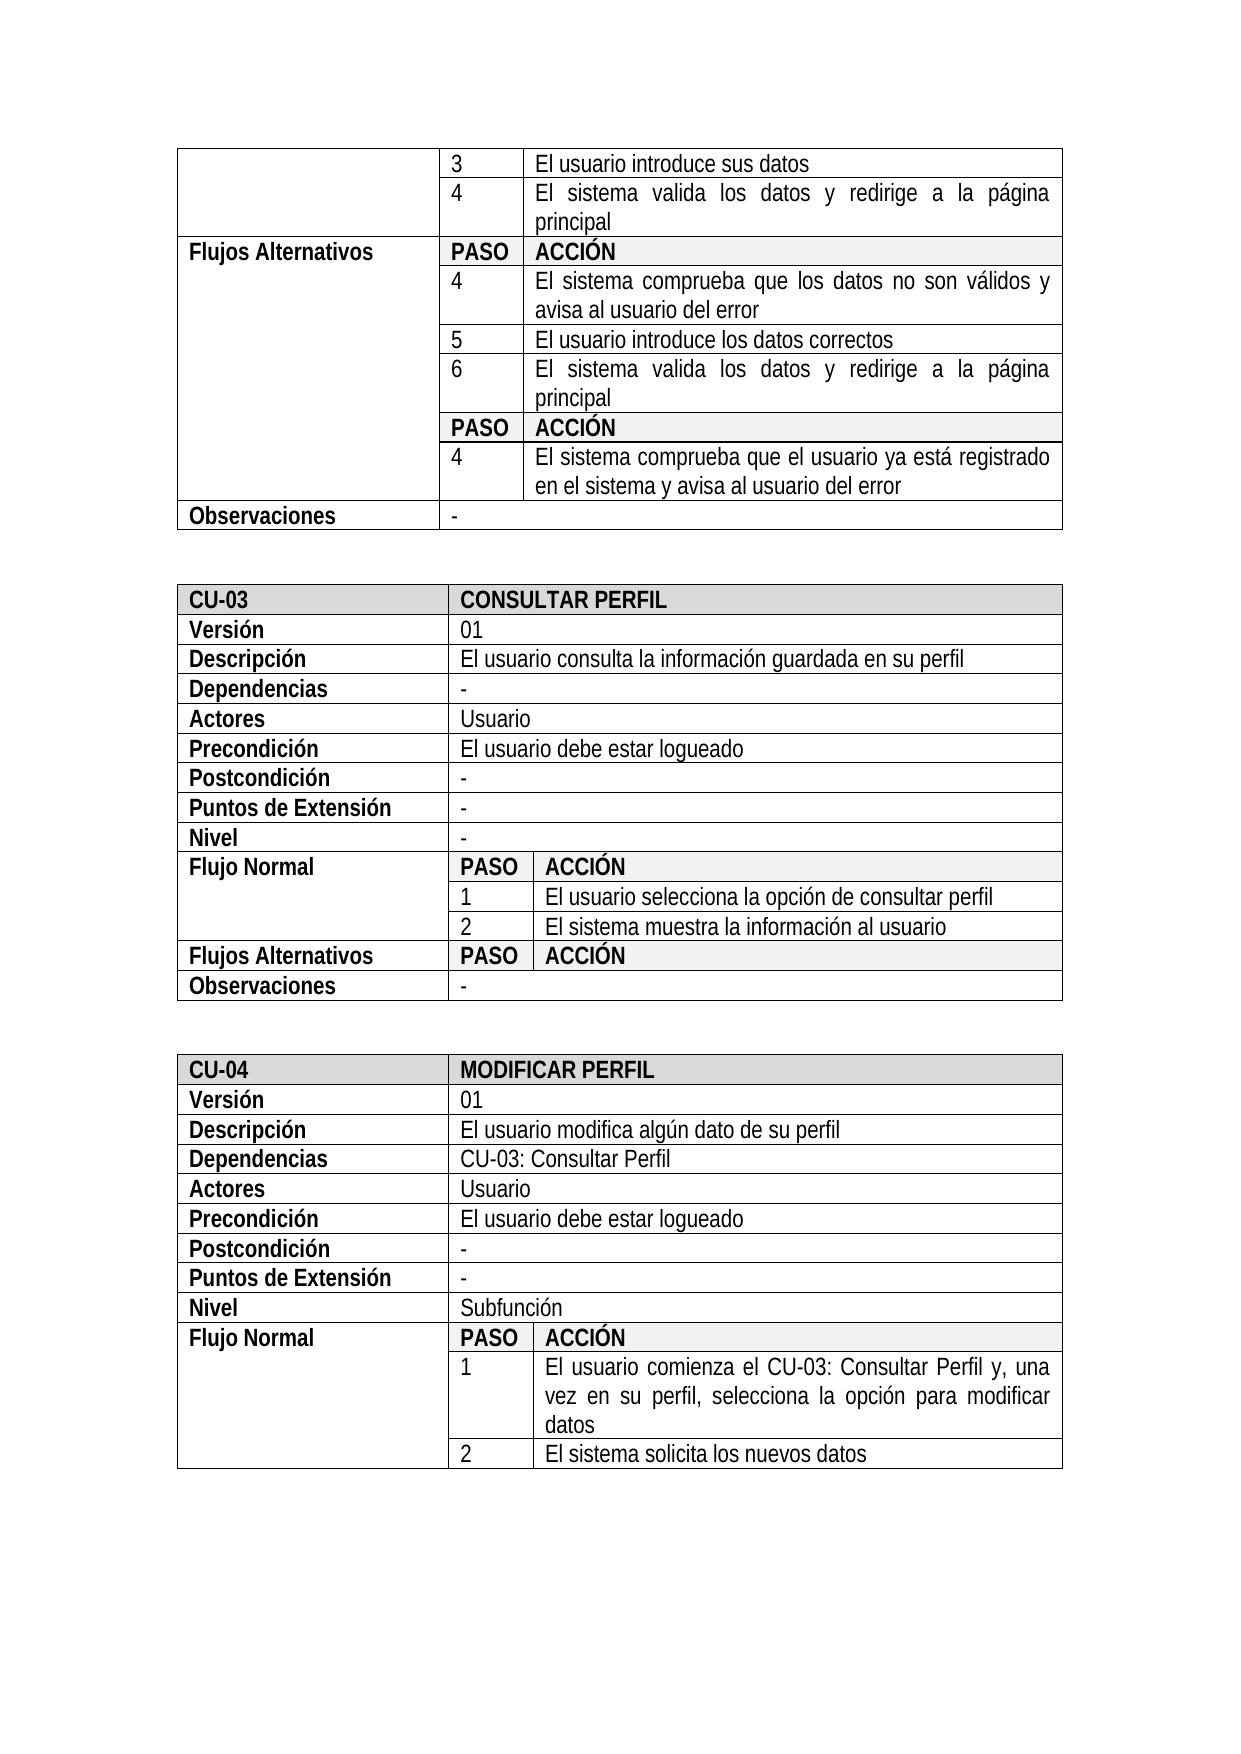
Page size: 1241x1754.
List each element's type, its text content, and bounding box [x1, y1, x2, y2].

table_cell - [440, 501, 1062, 529]
table_cell PASO [449, 1323, 533, 1351]
table_cell ACCIÓN [534, 1323, 1062, 1351]
table_cell ACCIÓN [534, 852, 1062, 881]
table_cell El usuario debe estar logueado [449, 734, 1062, 762]
table_cell Flujos Alternativos [178, 237, 439, 500]
table_cell 3 [440, 149, 523, 177]
table_cell 4 [440, 443, 523, 500]
table_cell El sistema comprueba que el usuario ya está registrado en el sistema y avisa al usuario del error [524, 443, 1062, 500]
table_cell El usuario selecciona la opción de consultar perfil [534, 882, 1062, 911]
table_cell Observaciones [178, 971, 448, 1000]
table_cell El sistema valida los datos y redirige a la página principal [524, 178, 1062, 236]
table_header MODIFICAR PERFIL [449, 1055, 1062, 1084]
table_cell 5 [440, 325, 523, 353]
table_cell CU-03: Consultar Perfil [449, 1145, 1062, 1173]
table_cell Subfunción [449, 1293, 1062, 1322]
table_cell 2 [449, 912, 533, 940]
table_cell Puntos de Extensión [178, 1263, 448, 1292]
table_cell PASO [440, 237, 523, 265]
table_cell El usuario introduce los datos correctos [524, 325, 1062, 353]
table_cell El sistema solicita los nuevos datos [534, 1439, 1062, 1468]
table_cell El usuario comienza el CU-03: Consultar Perfil y, una vez en su perfil, selecciona la opción para modificar datos [534, 1352, 1062, 1438]
table_cell 4 [440, 178, 523, 236]
table_cell - [449, 1234, 1062, 1262]
table_cell El sistema valida los datos y redirige a la página principal [524, 354, 1062, 412]
table_cell ACCIÓN [524, 413, 1062, 441]
table_cell Puntos de Extensión [178, 793, 448, 822]
table_cell - [449, 971, 1062, 1000]
table_cell 4 [440, 266, 523, 324]
table_cell Flujo Normal [178, 852, 448, 940]
table_cell Postcondición [178, 763, 448, 792]
table_cell Precondición [178, 1204, 448, 1232]
table_cell El sistema muestra la información al usuario [534, 912, 1062, 940]
table_cell El usuario debe estar logueado [449, 1204, 1062, 1232]
table_cell Nivel [178, 1293, 448, 1322]
table_cell El sistema comprueba que los datos no son válidos y avisa al usuario del error [524, 266, 1062, 324]
table_cell Nivel [178, 823, 448, 851]
table_cell Flujos Alternativos [178, 941, 448, 970]
table_cell Precondición [178, 734, 448, 762]
table_cell El usuario introduce sus datos [524, 149, 1062, 177]
table_cell - [449, 763, 1062, 792]
table_cell - [449, 823, 1062, 851]
table_cell Postcondición [178, 1234, 448, 1262]
table_cell Flujo Normal [178, 1323, 448, 1468]
table_cell 1 [449, 1352, 533, 1438]
table_cell 01 [449, 615, 1062, 643]
table_cell 2 [449, 1439, 533, 1468]
table_cell El usuario consulta la información guardada en su perfil [449, 645, 1062, 673]
table_cell El usuario modifica algún dato de su perfil [449, 1115, 1062, 1143]
table_cell Observaciones [178, 501, 439, 529]
table_cell Usuario [449, 1174, 1062, 1203]
table_cell Versión [178, 1085, 448, 1114]
table_header CONSULTAR PERFIL [449, 585, 1062, 614]
table_cell Usuario [449, 704, 1062, 732]
table_cell Dependencias [178, 674, 448, 703]
table_cell Actores [178, 704, 448, 732]
table_cell PASO [440, 413, 523, 441]
table_cell Versión [178, 615, 448, 643]
table_cell Descripción [178, 1115, 448, 1143]
table_cell - [449, 674, 1062, 703]
table_cell PASO [449, 941, 533, 970]
table_header CU-03 [178, 585, 448, 614]
table_cell 6 [440, 354, 523, 412]
table_cell Dependencias [178, 1145, 448, 1173]
table_cell Actores [178, 1174, 448, 1203]
table_cell PASO [449, 852, 533, 881]
table_cell - [449, 1263, 1062, 1292]
table_cell 01 [449, 1085, 1062, 1114]
table_cell 1 [449, 882, 533, 911]
table_cell ACCIÓN [524, 237, 1062, 265]
table_header CU-04 [178, 1055, 448, 1084]
table_cell ACCIÓN [534, 941, 1062, 970]
table_cell Descripción [178, 645, 448, 673]
table_cell - [449, 793, 1062, 822]
